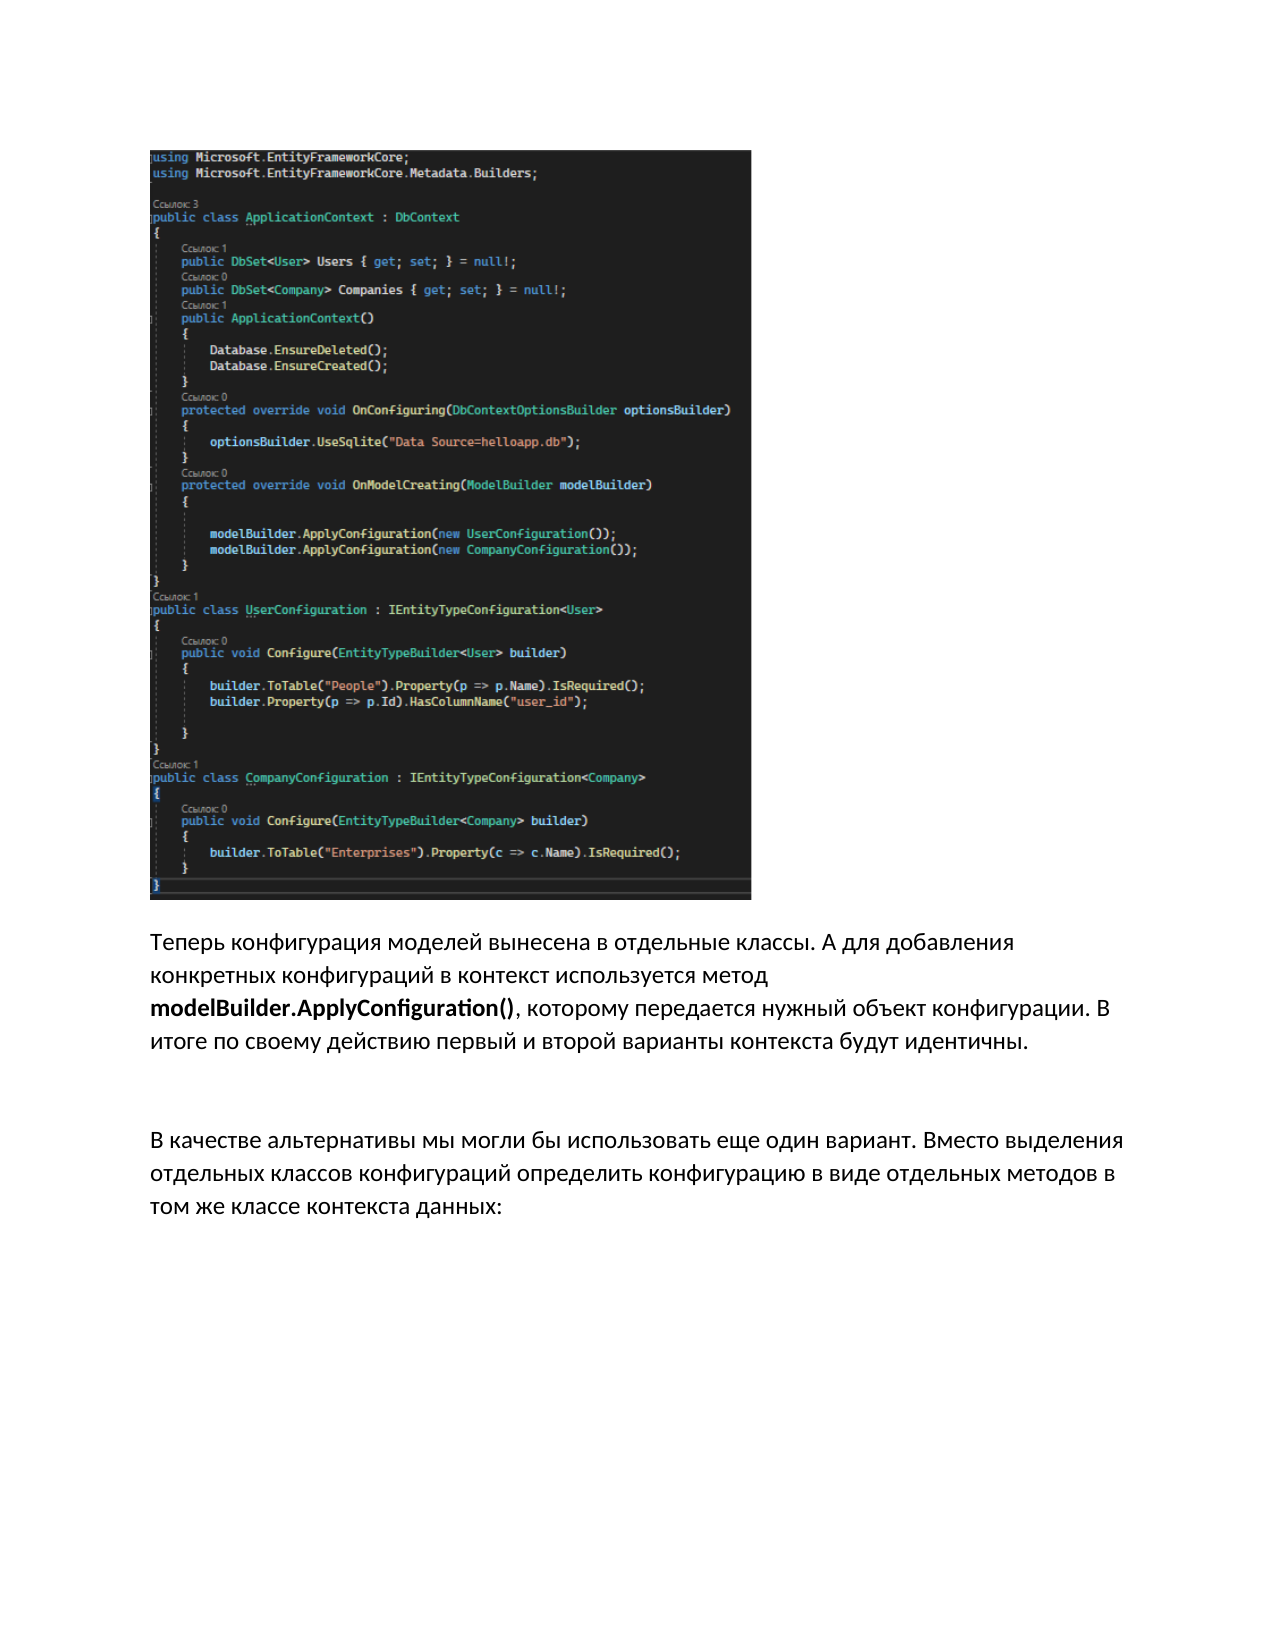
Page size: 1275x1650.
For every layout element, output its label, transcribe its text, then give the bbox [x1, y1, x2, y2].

picture [150, 150, 752, 900]
text В качестве альтернативы мы могли бы использовать еще один вариант. Вместо выделения отдельных классов конфигураций определить конфигурацию в виде отдельных методов в том же классе контекста данных: [150, 1124, 1125, 1221]
text Теперь конфигурация моделей вынесена в отдельные классы. А для добавления конкретных конфигураций в контекст используется метод modelBuilder.ApplyConfiguration(), которому передается нужный объект конфигурации. В итоге по своему действию первый и второй варианты контекста будут идентичны. [150, 926, 1125, 1056]
